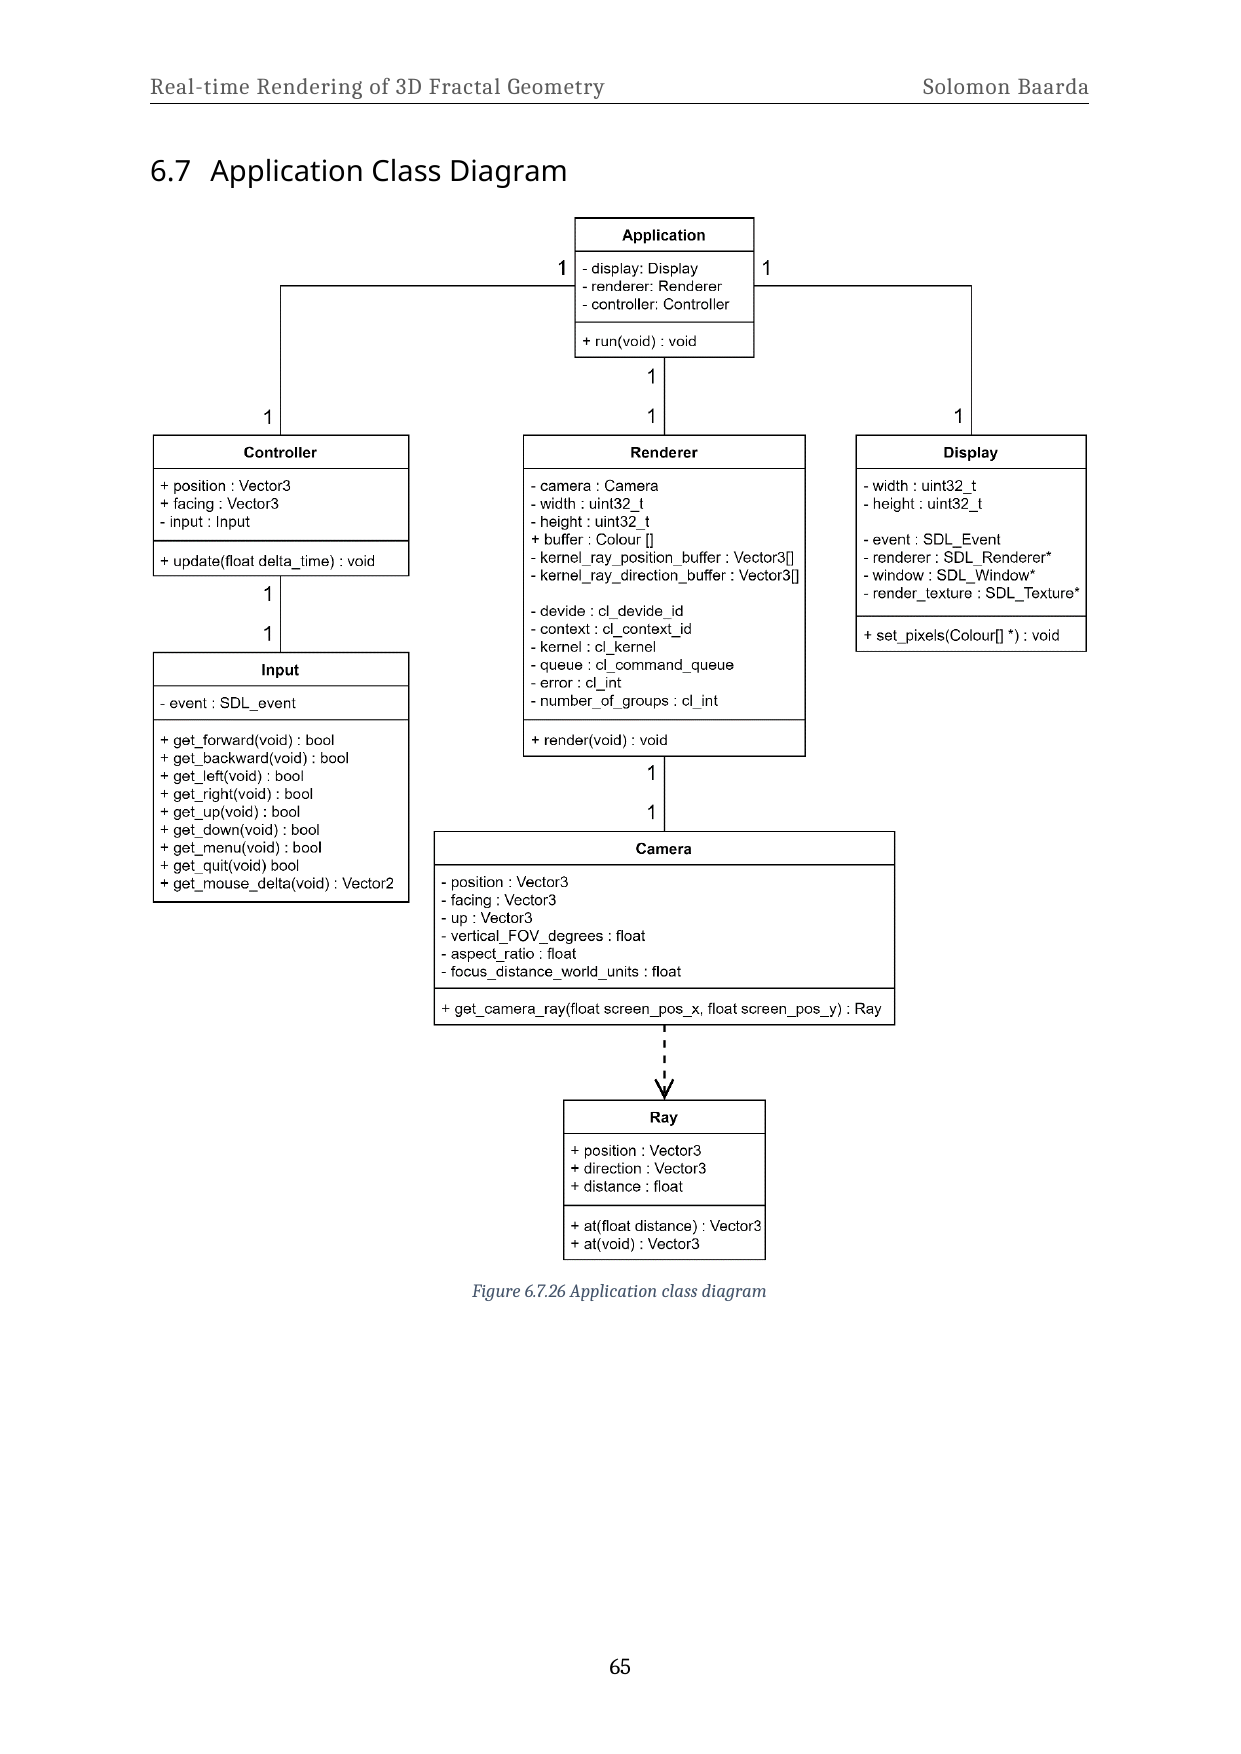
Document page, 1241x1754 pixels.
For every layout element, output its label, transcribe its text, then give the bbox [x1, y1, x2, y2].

subtitle Application Class Diagram [150, 150, 1090, 190]
picture [152, 217, 1088, 1264]
